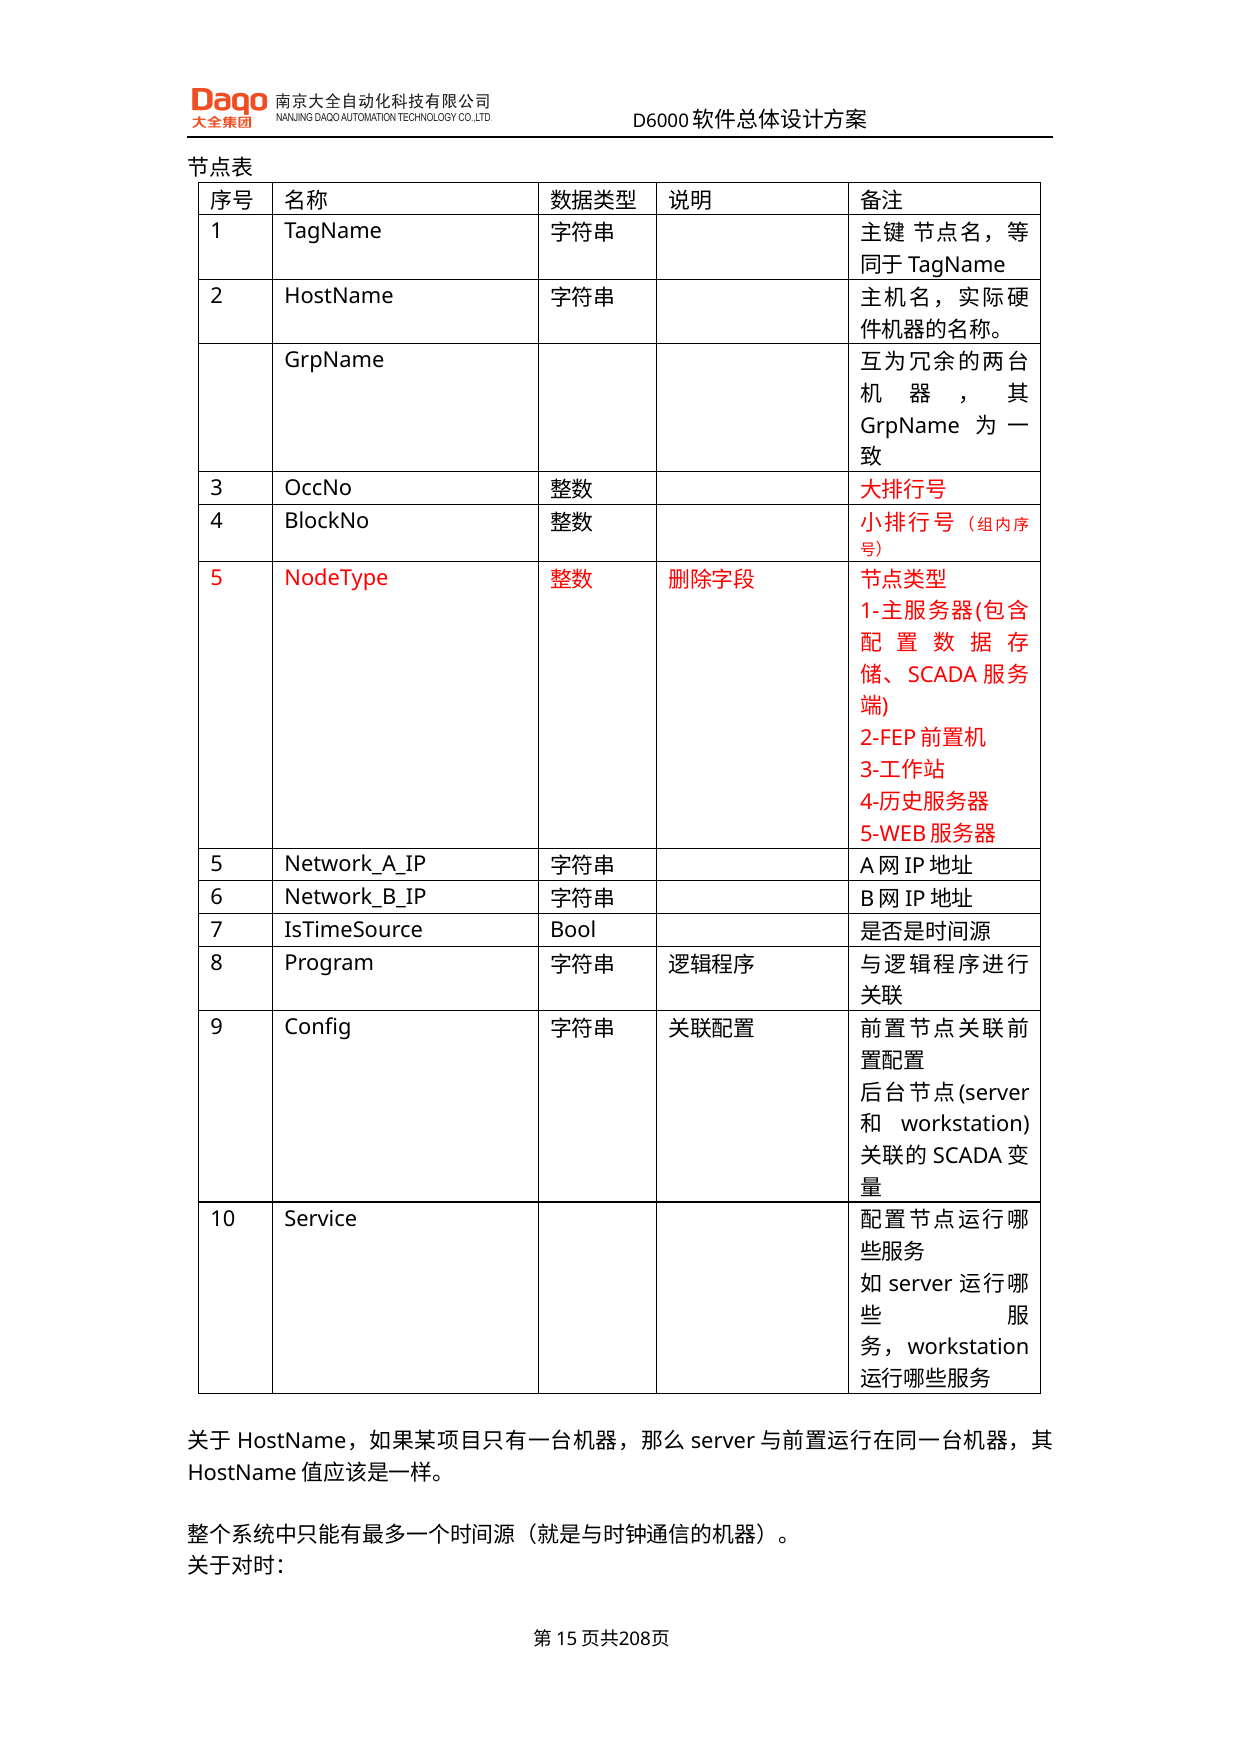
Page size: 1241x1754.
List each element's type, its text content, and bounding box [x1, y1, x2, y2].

text 节点表 [187, 150, 1053, 182]
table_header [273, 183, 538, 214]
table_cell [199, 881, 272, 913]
text 关于HostName，如果某项目只有一台机器，那么server与前置运行在同一台机器，其HostName值应该是一样。 [187, 1423, 1053, 1487]
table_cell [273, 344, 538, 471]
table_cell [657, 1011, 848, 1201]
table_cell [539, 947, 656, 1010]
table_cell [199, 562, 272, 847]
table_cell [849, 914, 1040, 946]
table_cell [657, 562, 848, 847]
text 整个系统中只能有最多一个时间源（就是与时钟通信的机器）。 [187, 1517, 1053, 1548]
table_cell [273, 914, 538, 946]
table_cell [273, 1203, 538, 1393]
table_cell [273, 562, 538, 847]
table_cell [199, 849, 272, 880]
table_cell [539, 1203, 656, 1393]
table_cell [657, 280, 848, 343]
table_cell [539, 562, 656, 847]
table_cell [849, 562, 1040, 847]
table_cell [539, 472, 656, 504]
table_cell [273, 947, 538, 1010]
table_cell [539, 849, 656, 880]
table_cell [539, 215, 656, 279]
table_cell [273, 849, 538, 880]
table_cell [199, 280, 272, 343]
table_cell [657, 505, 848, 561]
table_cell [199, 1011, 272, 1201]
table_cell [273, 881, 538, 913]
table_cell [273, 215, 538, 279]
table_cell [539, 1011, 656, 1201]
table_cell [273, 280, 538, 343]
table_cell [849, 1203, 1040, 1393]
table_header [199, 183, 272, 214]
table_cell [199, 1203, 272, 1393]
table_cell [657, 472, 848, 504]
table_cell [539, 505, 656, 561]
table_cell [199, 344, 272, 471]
picture [187, 88, 492, 128]
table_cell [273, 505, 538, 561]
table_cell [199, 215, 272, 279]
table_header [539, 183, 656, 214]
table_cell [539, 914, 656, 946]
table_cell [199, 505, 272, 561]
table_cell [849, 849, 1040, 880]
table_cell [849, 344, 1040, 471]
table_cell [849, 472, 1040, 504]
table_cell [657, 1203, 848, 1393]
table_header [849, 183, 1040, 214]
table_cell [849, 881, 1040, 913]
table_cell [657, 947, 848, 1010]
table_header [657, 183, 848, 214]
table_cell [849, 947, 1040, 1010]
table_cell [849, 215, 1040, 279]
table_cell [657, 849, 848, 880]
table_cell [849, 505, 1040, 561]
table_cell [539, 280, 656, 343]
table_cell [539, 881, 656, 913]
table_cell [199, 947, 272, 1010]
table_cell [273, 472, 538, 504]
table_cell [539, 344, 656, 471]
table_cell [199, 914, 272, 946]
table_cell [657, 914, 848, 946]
text 关于对时： [187, 1548, 1053, 1580]
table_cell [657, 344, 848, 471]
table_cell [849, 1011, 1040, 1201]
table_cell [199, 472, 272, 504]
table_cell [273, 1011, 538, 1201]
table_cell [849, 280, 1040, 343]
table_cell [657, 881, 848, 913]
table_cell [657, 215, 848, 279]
